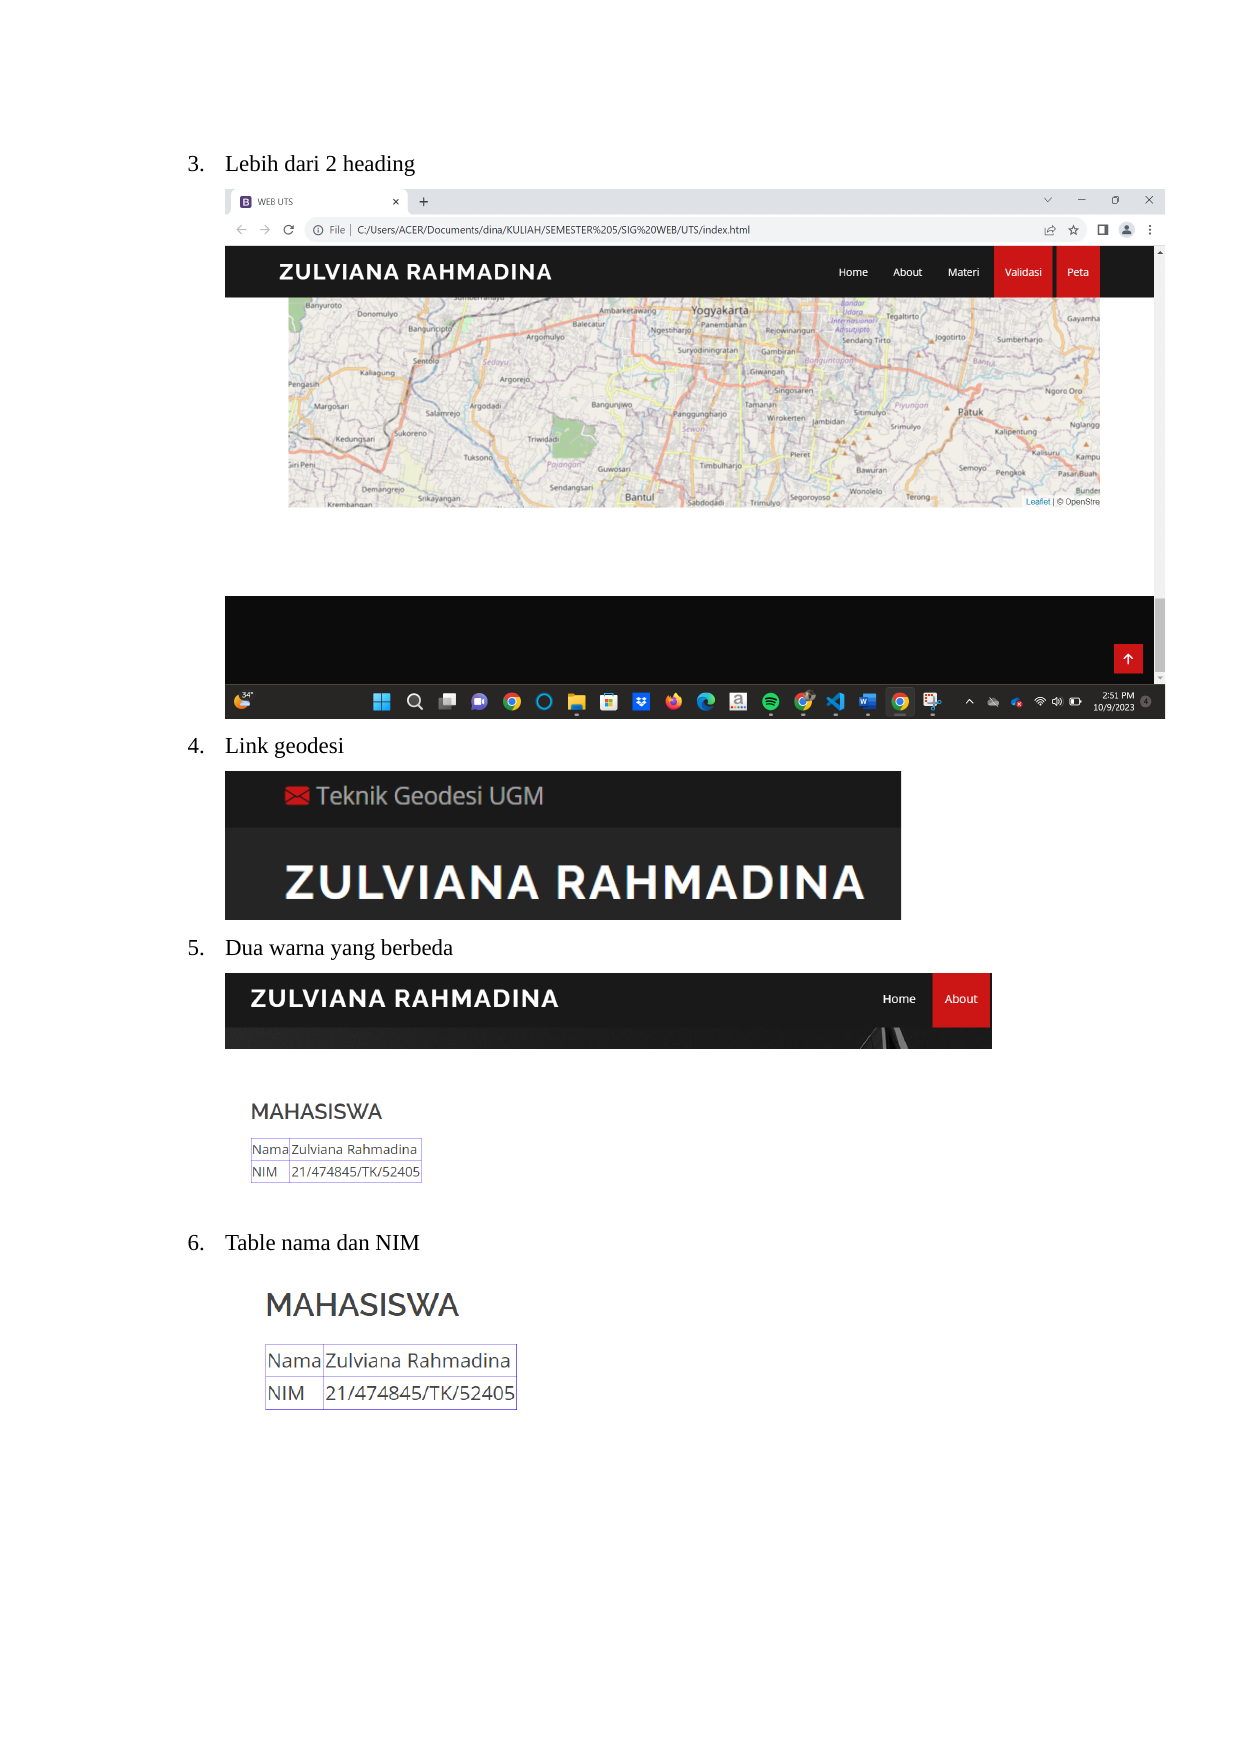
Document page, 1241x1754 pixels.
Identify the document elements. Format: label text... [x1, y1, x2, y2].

list Lebih dari 2 heading [187, 150, 1090, 176]
list Table nama dan NIM [187, 1229, 1090, 1255]
list Link geodesi [187, 732, 1090, 759]
list Dua warna yang berbeda [187, 934, 1090, 960]
picture [225, 973, 992, 1215]
picture [225, 189, 1166, 719]
picture [225, 1268, 595, 1435]
picture [225, 771, 902, 920]
